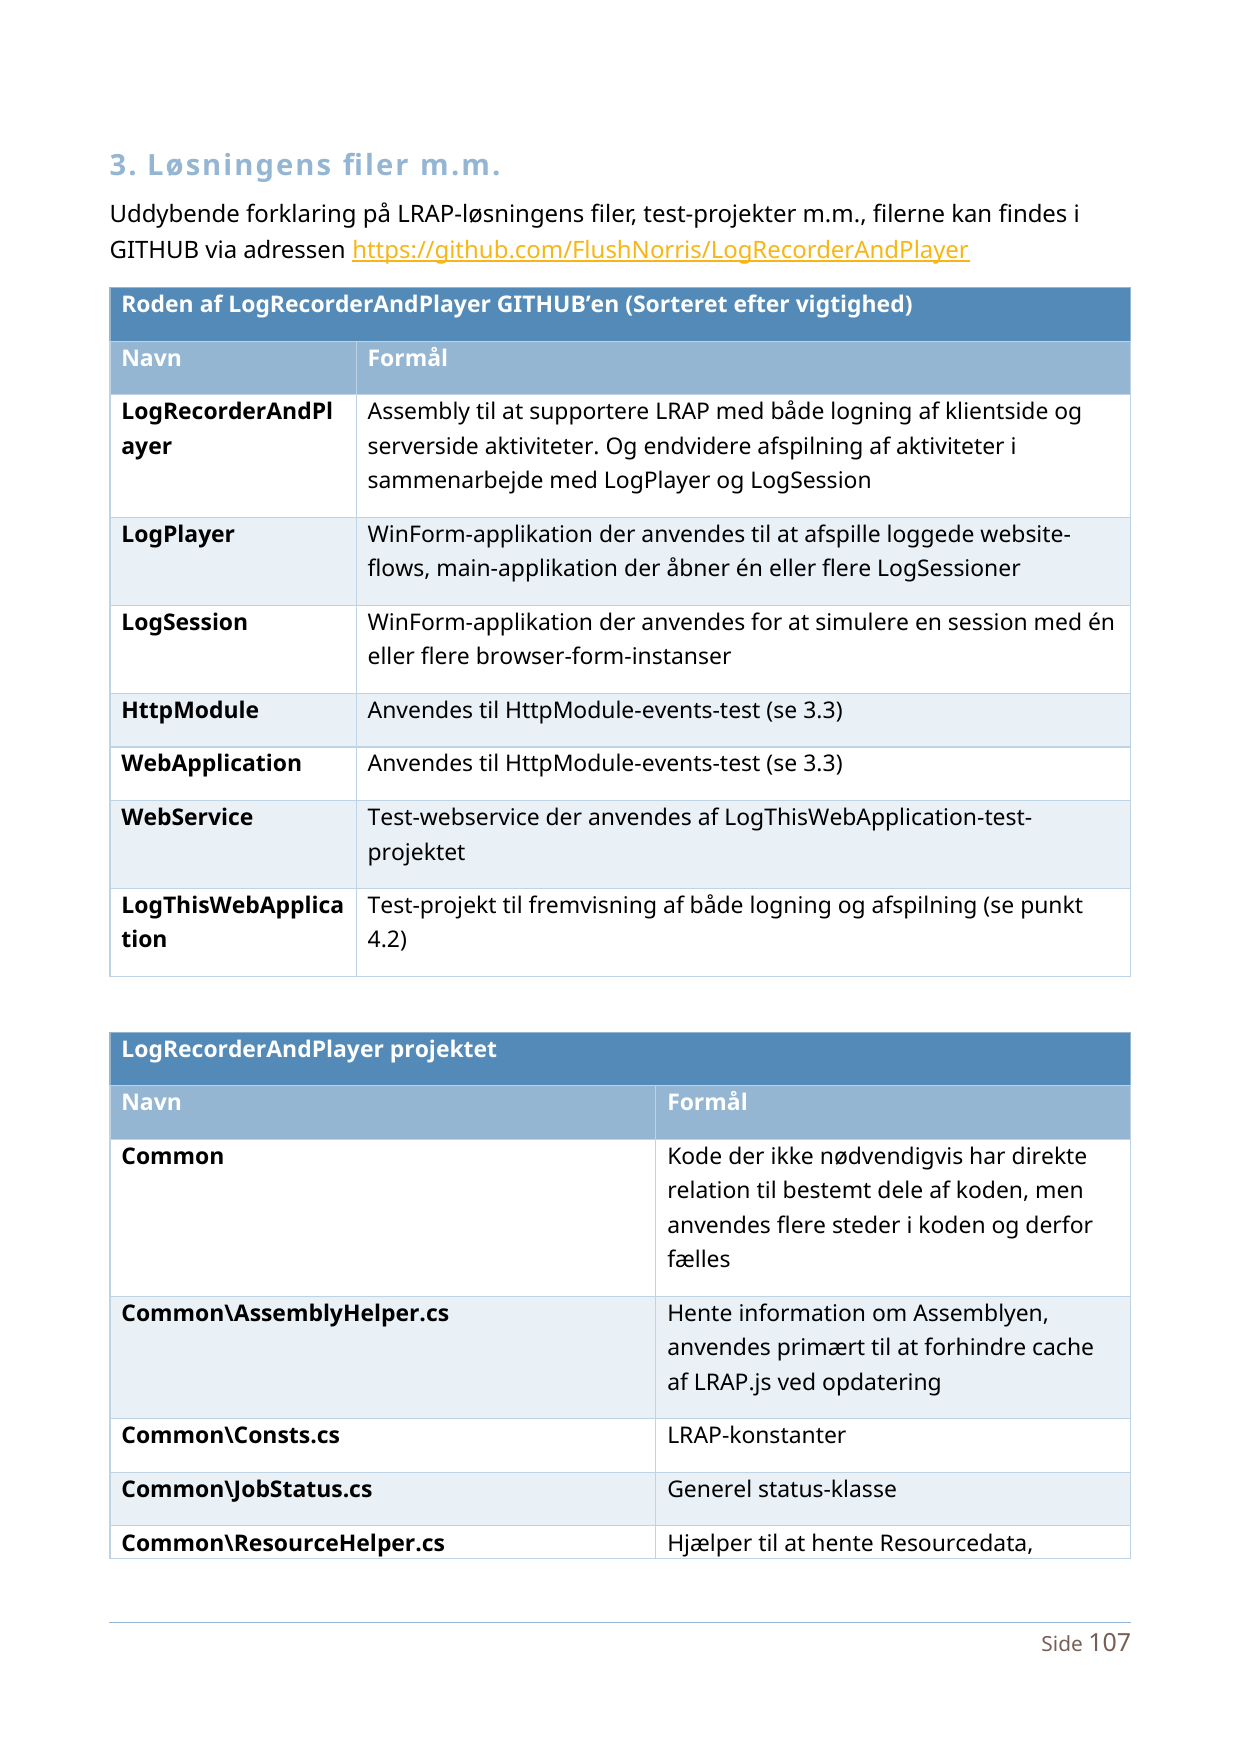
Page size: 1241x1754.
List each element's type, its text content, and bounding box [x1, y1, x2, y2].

table_cell WebService [111, 801, 356, 888]
table_cell Common\JobStatus.cs [111, 1473, 655, 1525]
table_cell Navn [111, 342, 356, 394]
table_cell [111, 1526, 655, 1558]
subtitle Løsningens filer m.m. [109, 144, 1131, 184]
table_cell WebApplication [111, 748, 356, 800]
table_cell LogSession [111, 606, 356, 693]
table_cell LogRecorderAndPlayer [111, 395, 356, 517]
table_cell Formål [656, 1086, 1130, 1139]
table_header Roden af LogRecorderAndPlayer GITHUB’en (Sorteret efter vigtighed) [111, 288, 1130, 341]
table_cell Generel status-klasse [656, 1473, 1130, 1525]
table_cell Navn [111, 1086, 655, 1139]
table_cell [656, 1526, 1130, 1558]
table_cell Hente information om Assemblyen, anvendes primært til at forhindre cache af LRAP.js ved opdatering [656, 1297, 1130, 1418]
table_header LogRecorderAndPlayer projektet [111, 1033, 1130, 1085]
table_cell Anvendes til HttpModule-events-test (se 3.3) [357, 694, 1130, 746]
table_cell Anvendes til HttpModule-events-test (se 3.3) [357, 748, 1130, 800]
table_cell WinForm-applikation der anvendes for at simulere en session med én eller flere browser-form-instanser [357, 606, 1130, 693]
table_cell Common [111, 1140, 655, 1296]
table_cell Common\Consts.cs [111, 1419, 655, 1472]
table_cell Test-projekt til fremvisning af både logning og afspilning (se punkt 4.2) [357, 889, 1130, 976]
table_cell HttpModule [111, 694, 356, 746]
table_cell Kode der ikke nødvendigvis har direkte relation til bestemt dele af koden, men anvendes flere steder i koden og derfor fælles [656, 1140, 1130, 1296]
table_cell Assembly til at supportere LRAP med både logning af klientside og serverside aktiviteter. Og endvidere afspilning af aktiviteter i sammenarbejde med LogPlayer og LogSession [357, 395, 1130, 517]
table_cell WinForm-applikation der anvendes til at afspille loggede website-flows, main-applikation der åbner én eller flere LogSessioner [357, 518, 1130, 605]
table_cell Common\AssemblyHelper.cs [111, 1297, 655, 1418]
table_cell LogPlayer [111, 518, 356, 605]
table_cell LogThisWebApplication [111, 889, 356, 976]
table_cell Formål [357, 342, 1130, 394]
text Uddybende forklaring på LRAP-løsningens filer, test-projekter m.m., filerne kan findes i GITHUB via adressen https://github.com/FlushNorris/LogRecorderAndPlayer [109, 197, 1131, 265]
table_cell Test-webservice der anvendes af LogThisWebApplication-test-projektet [357, 801, 1130, 888]
table_cell LRAP-konstanter [656, 1419, 1130, 1472]
